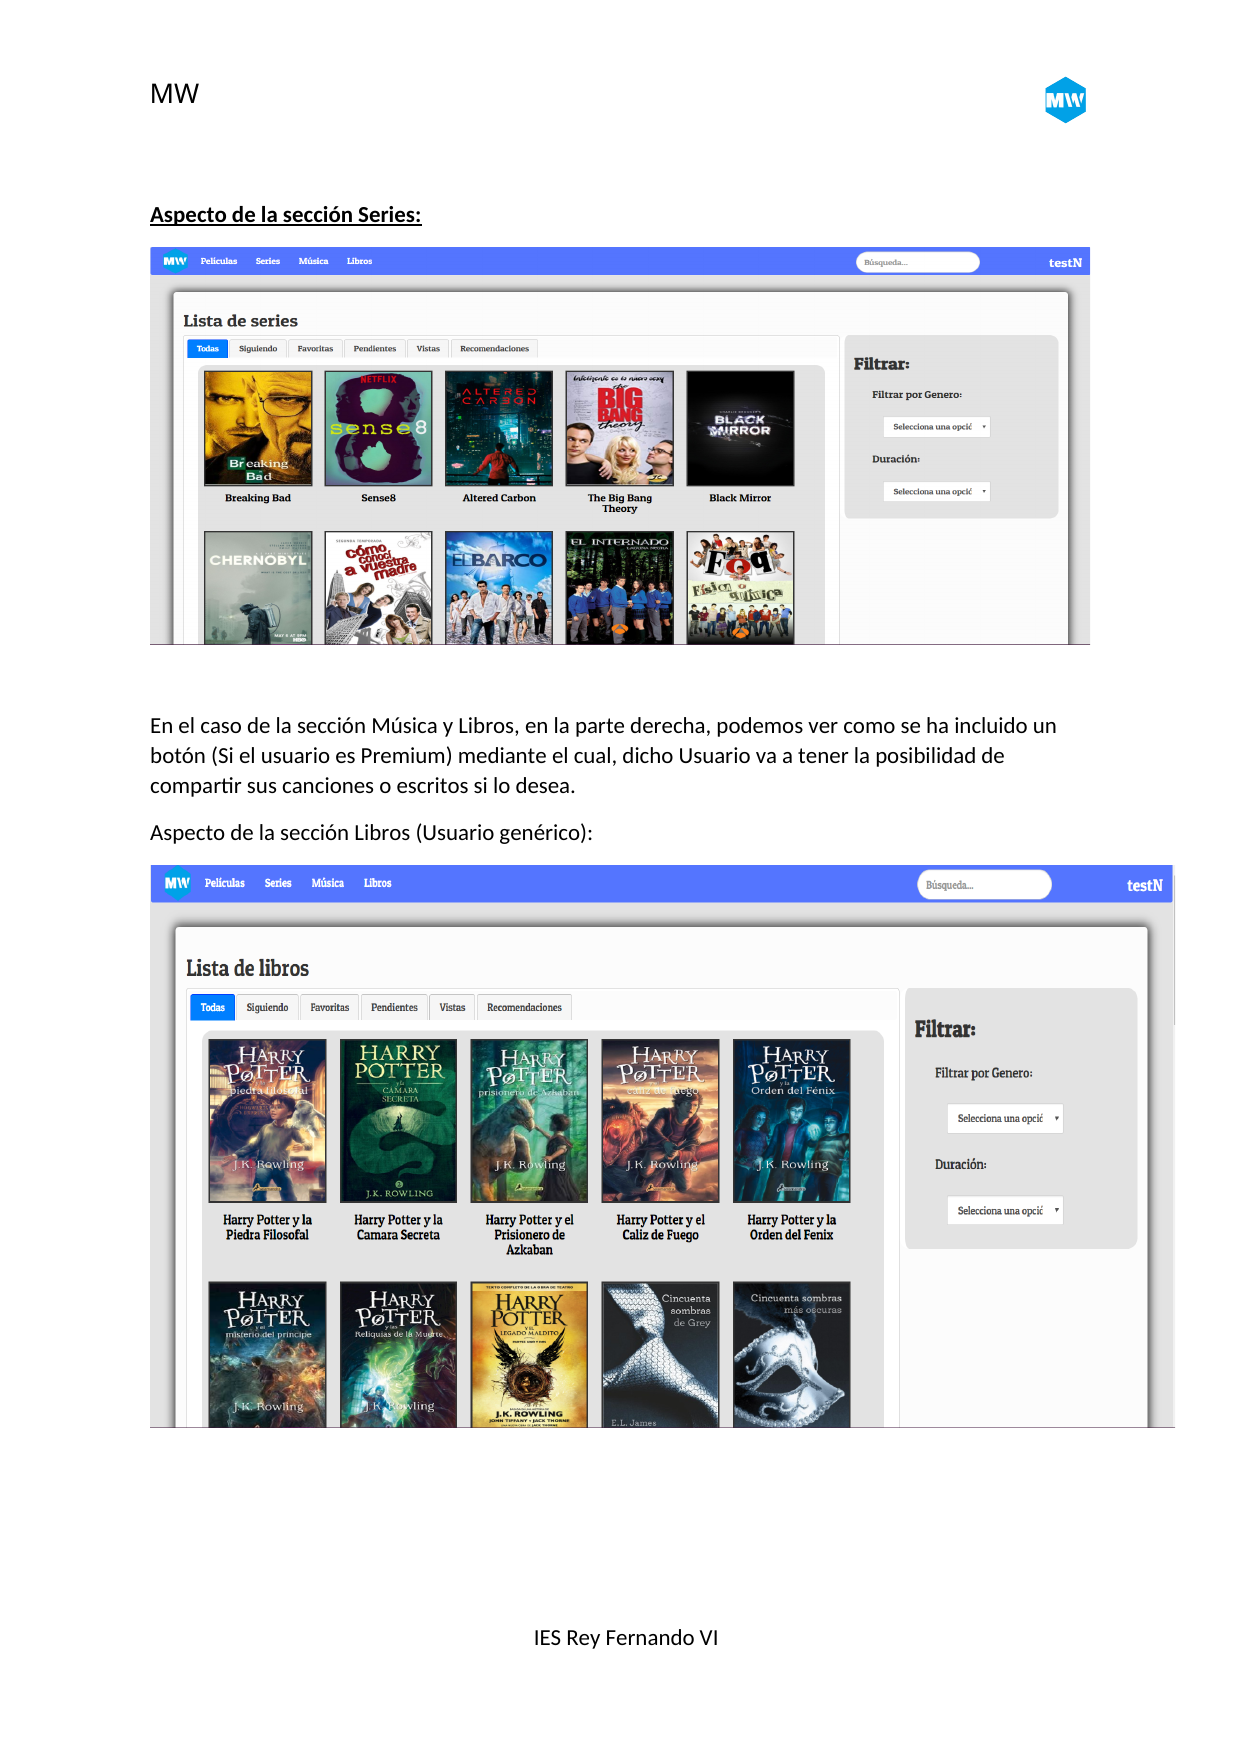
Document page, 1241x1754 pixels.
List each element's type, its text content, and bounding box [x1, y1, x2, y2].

picture [150, 865, 1175, 1428]
text Aspecto de la sección Libros (Usuario genérico): [150, 818, 1090, 846]
picture [1040, 75, 1091, 126]
text Aspecto de la sección Series: [150, 200, 1090, 228]
picture [150, 247, 1091, 645]
text En el caso de la sección Música y Libros, en la parte derecha, podemos ver como se ha incluido un botón (Si el usuario es Premium) mediante el cual, dicho Usuario va a tener la posibilidad de compartir sus canciones o escritos si lo desea. [150, 711, 1090, 799]
